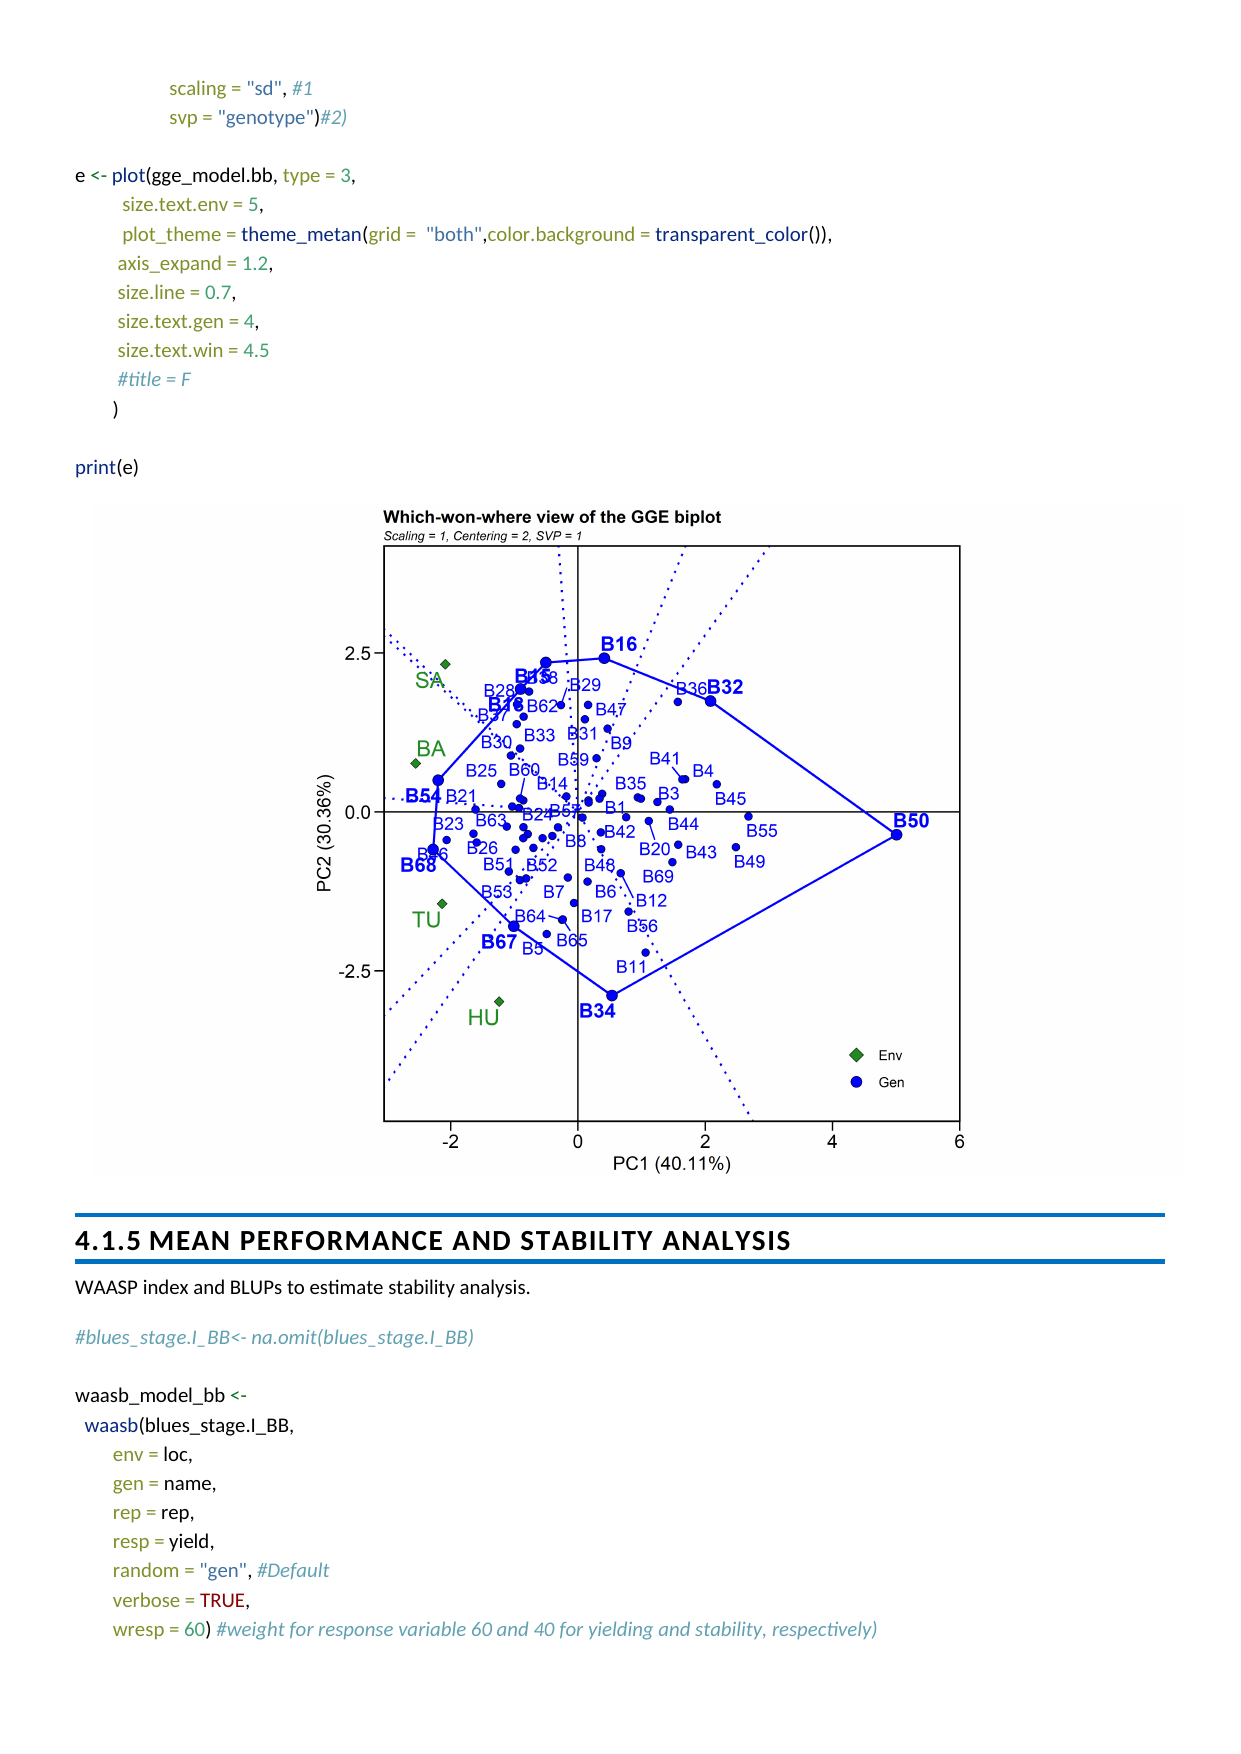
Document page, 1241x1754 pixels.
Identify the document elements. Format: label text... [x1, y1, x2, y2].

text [75, 75, 1165, 479]
text #blues_stage.I_BB<- na.omit(blues_stage.I_BB) waasb_model_bb <- waasb(blues_stage.I_BB, env = loc, gen = name, rep = rep, resp = yield, random = "gen", #Default verbose = TRUE, wresp = 60) #weight for response variable 60 and 40 for yielding and stability, respectively) [75, 1324, 1165, 1641]
subtitle 4.1.5 Mean performance and stability analysis [75, 1217, 1165, 1259]
picture [93, 504, 1184, 1178]
